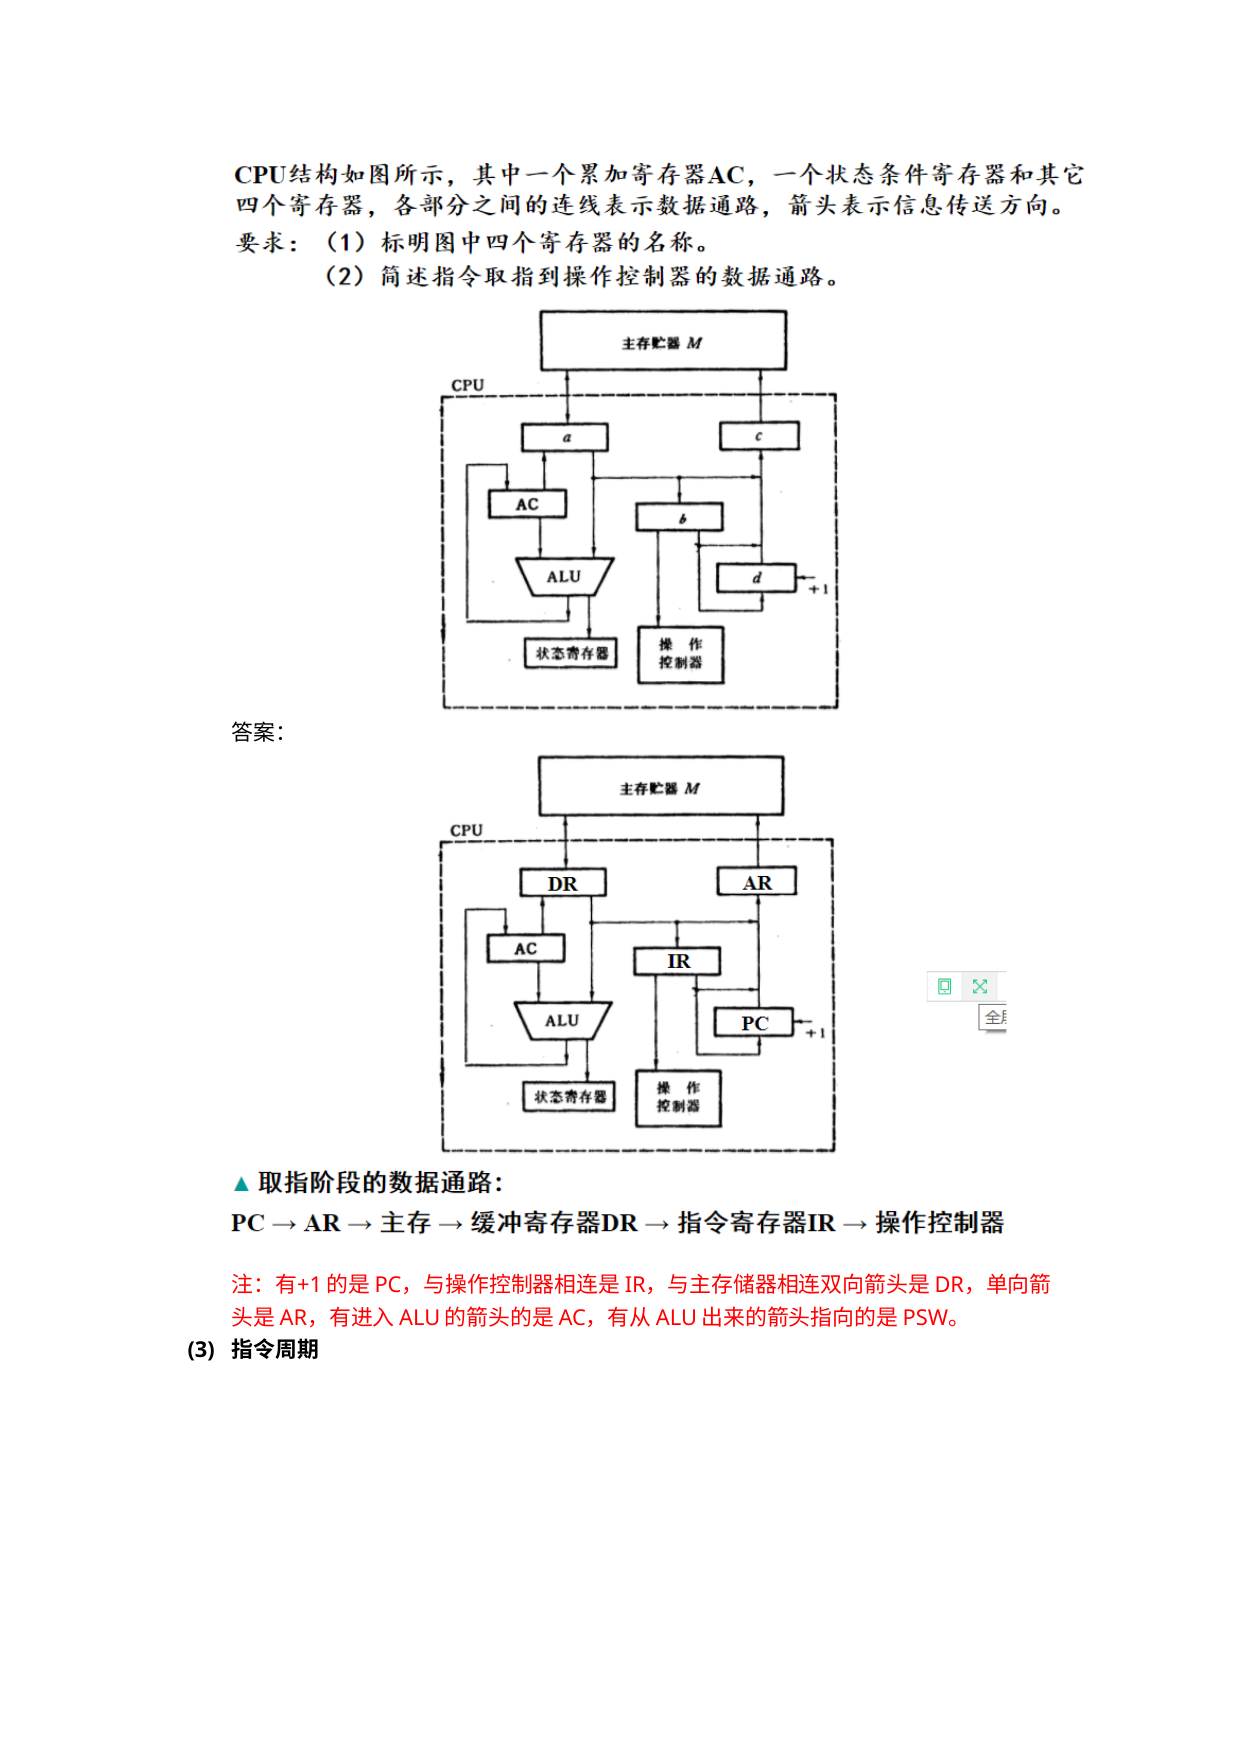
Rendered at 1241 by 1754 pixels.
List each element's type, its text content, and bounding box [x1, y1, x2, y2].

list 注：有+1的是PC，与操作控制器相连是IR，与主存储器相连双向箭头是DR，单向箭头是AR，有进入ALU的箭头的是AC，有从ALU出来的箭头指向的是PSW。 [231, 1267, 1053, 1332]
picture [231, 162, 1097, 713]
picture [231, 747, 1007, 1246]
list 指令周期 [187, 1332, 1053, 1364]
list 答案： [231, 714, 1053, 747]
